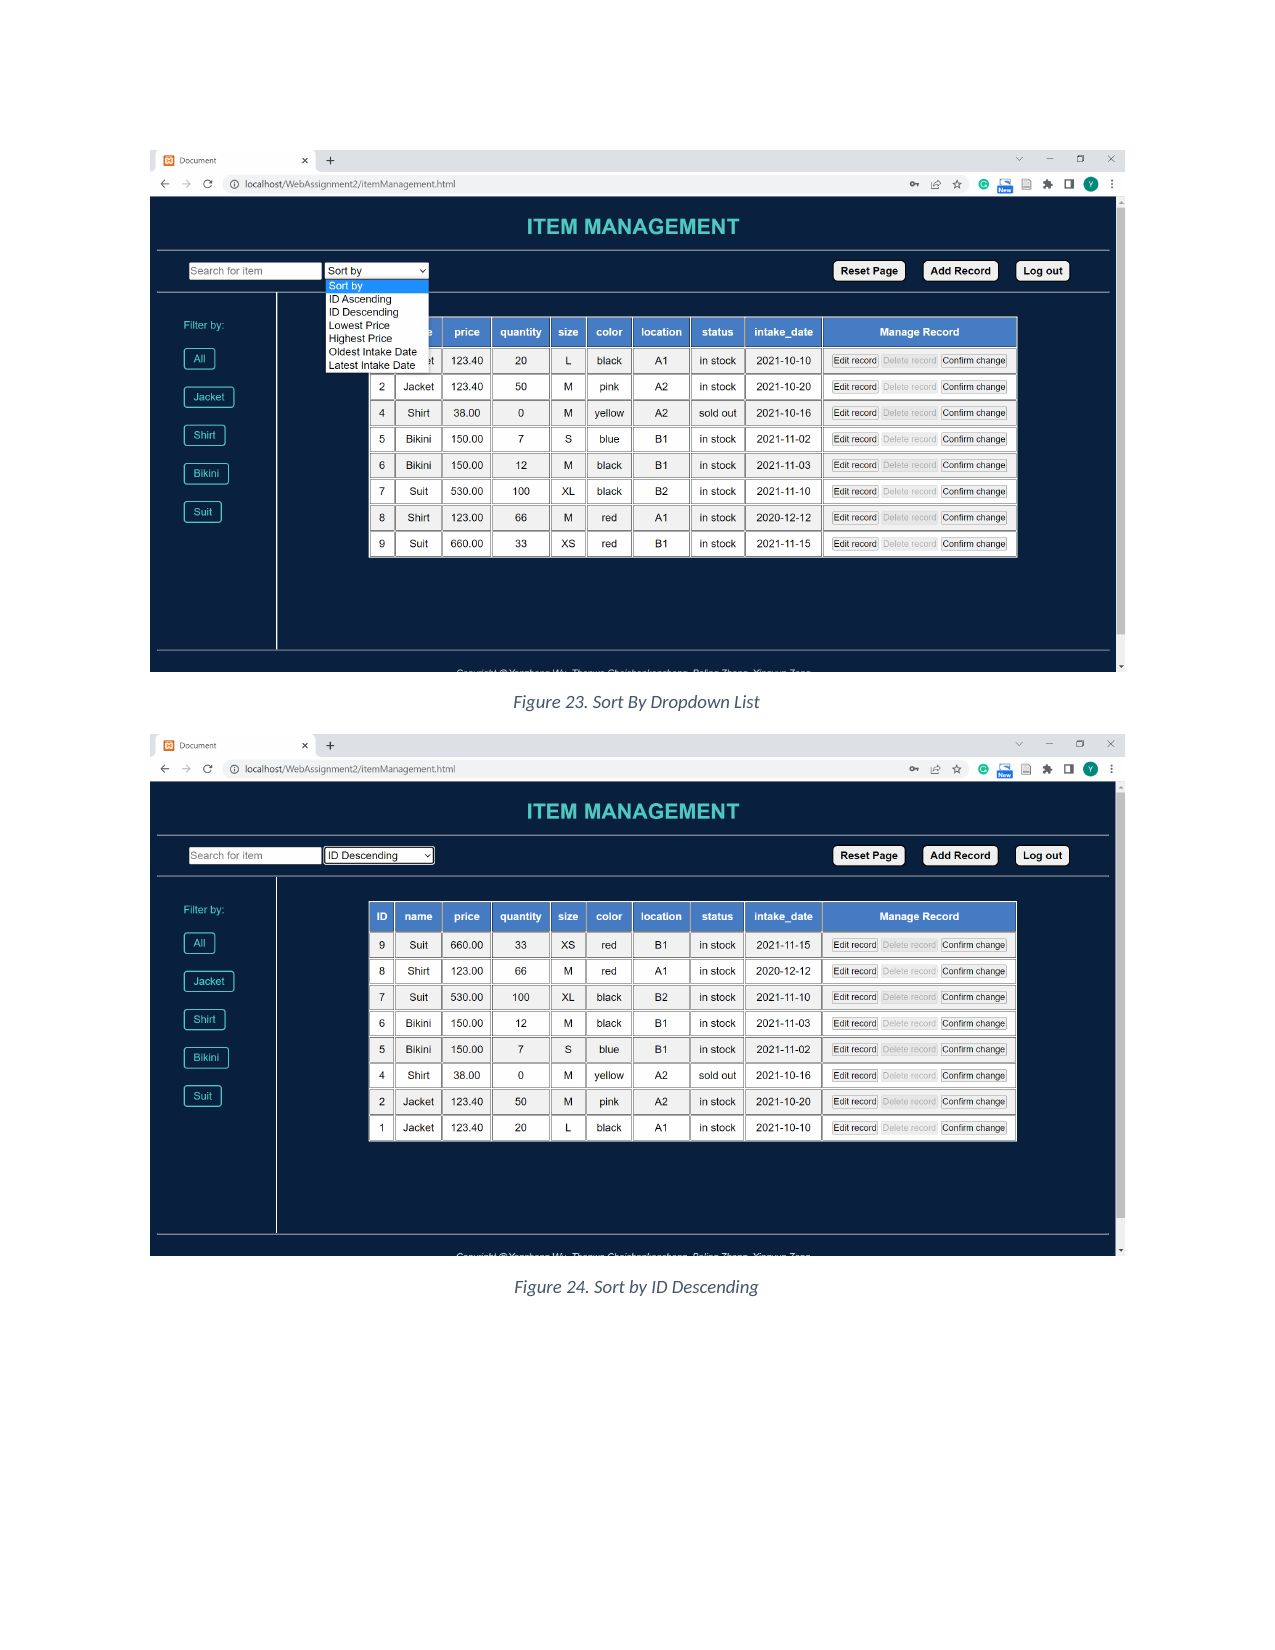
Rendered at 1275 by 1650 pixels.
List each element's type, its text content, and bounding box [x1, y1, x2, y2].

text Figure 23. Sort By Dropdown List [150, 690, 1125, 713]
picture [150, 150, 1125, 672]
picture [150, 734, 1125, 1256]
text Figure 24. Sort by ID Descending [150, 1275, 1125, 1298]
